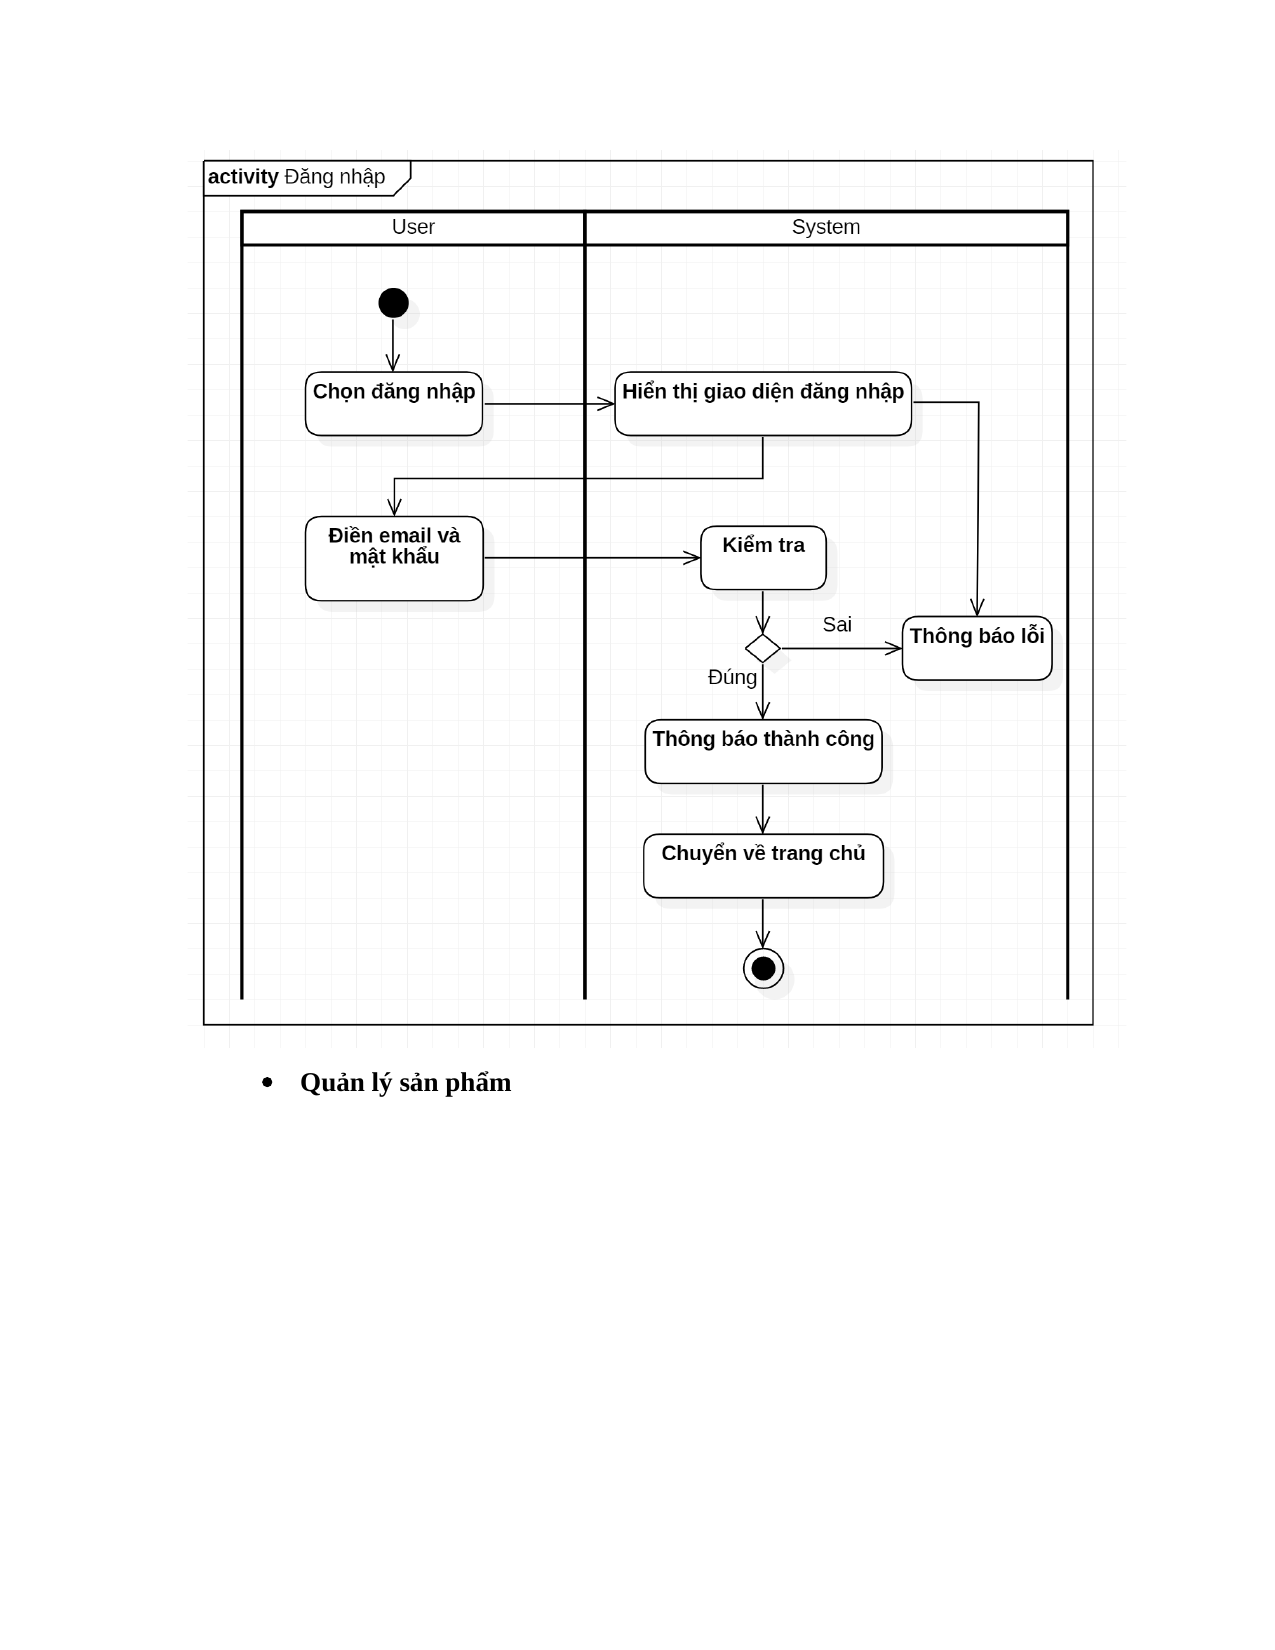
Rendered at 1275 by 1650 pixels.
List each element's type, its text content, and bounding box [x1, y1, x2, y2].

list Quản lý sản phẩm [262, 1066, 1125, 1098]
picture [187, 150, 1127, 1048]
